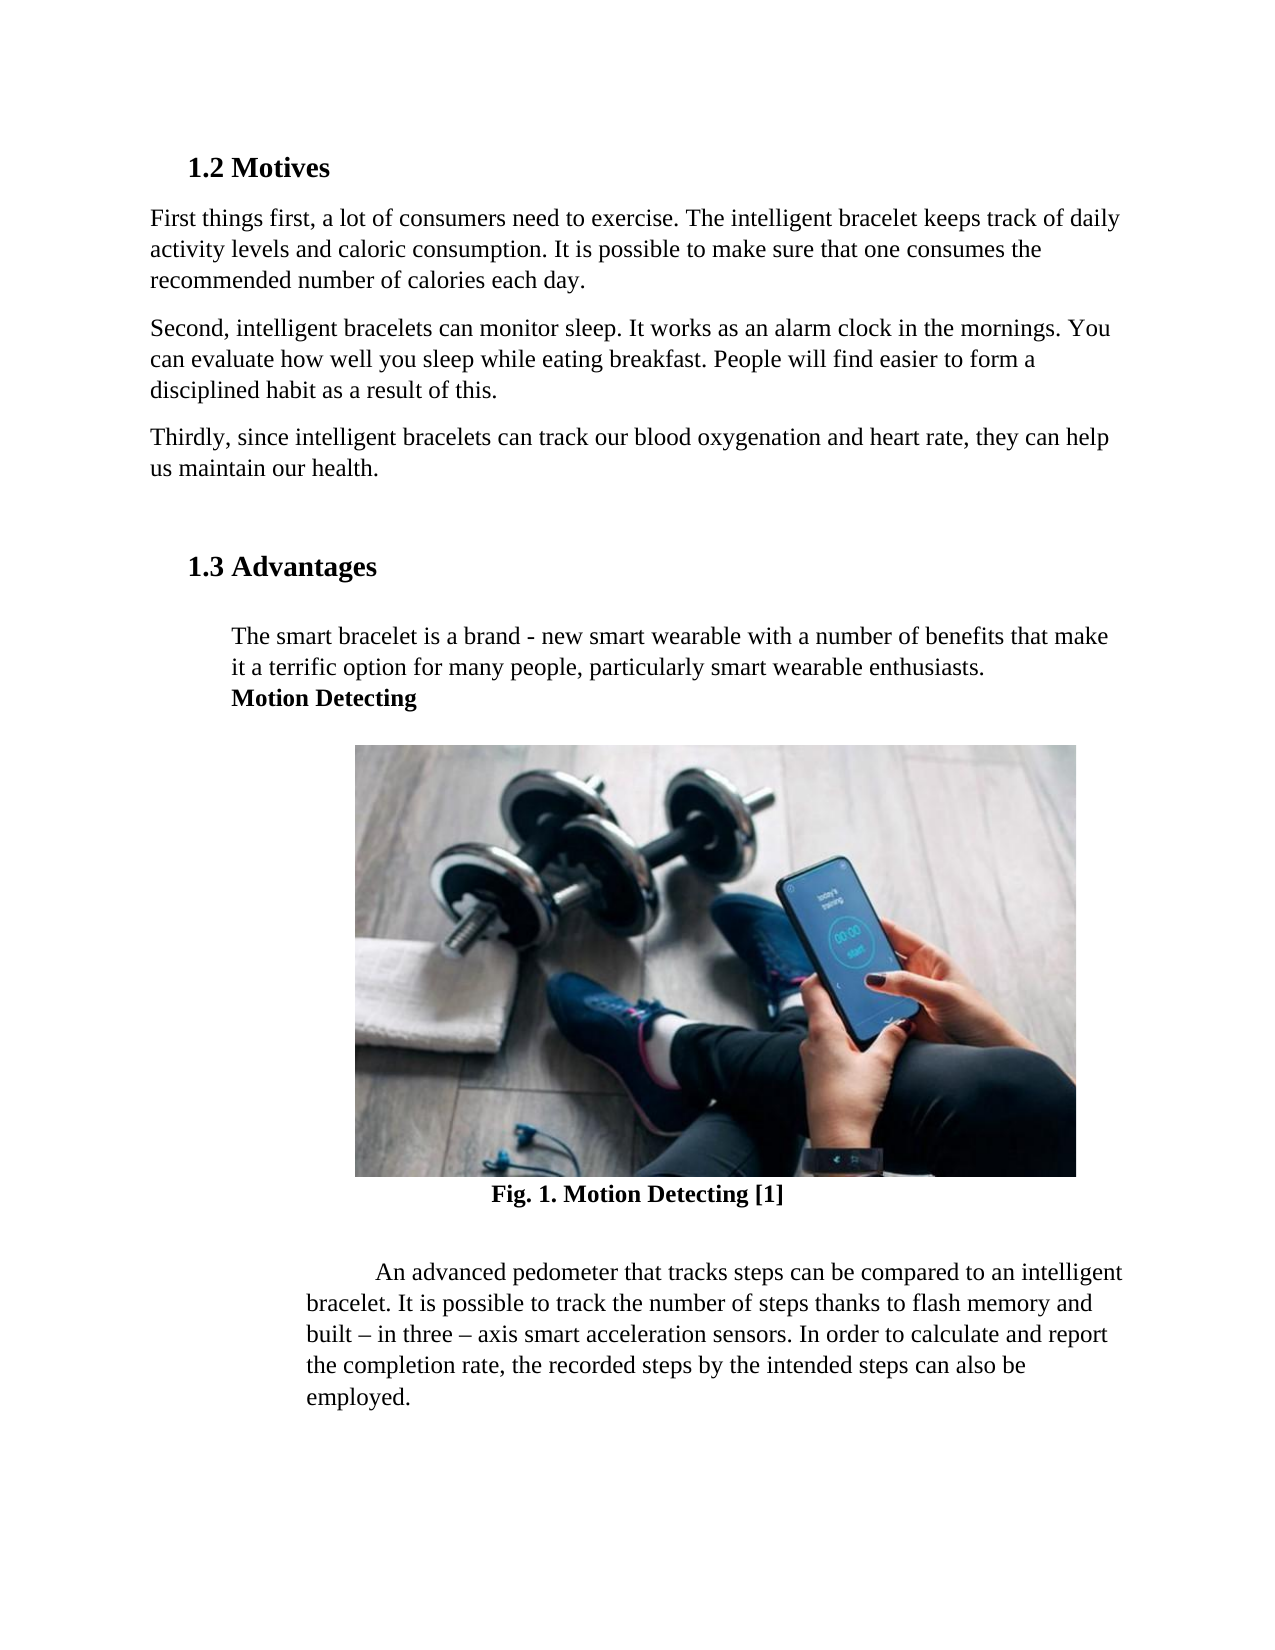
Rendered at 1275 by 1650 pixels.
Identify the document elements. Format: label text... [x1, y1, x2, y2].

list Motives [187, 150, 1125, 183]
picture [355, 745, 1077, 1177]
text The smart bracelet is a brand - new smart wearable with a number of benefits that make it a terrific option for many people, particularly smart wearable enthusiasts. [231, 621, 1125, 681]
text An advanced pedometer that tracks steps can be compared to an intelligent bracelet. It is possible to track the number of steps thanks to flash memory and built – in three – axis smart acceleration sensors. In order to calculate and report the completion rate, the recorded steps by the intended steps can also be employed. [306, 1257, 1125, 1410]
text Thirdly, since intelligent bracelets can track our blood oxygenation and heart rate, they can help us maintain our health. [150, 422, 1125, 482]
list Advantages [187, 549, 1125, 582]
text Second, intelligent bracelets can monitor sleep. It works as an alarm clock in the mornings. You can evaluate how well you sleep while eating breakfast. People will find easier to form a disciplined habit as a result of this. [150, 313, 1125, 403]
text First things first, a lot of consumers need to exercise. The intelligent bracelet keeps track of daily activity levels and caloric consumption. It is possible to make sure that one consumes the recommended number of calories each day. [150, 203, 1125, 294]
text Motion Detecting [231, 683, 1125, 712]
text Fig. 1. Motion Detecting [1] [150, 1179, 1125, 1207]
